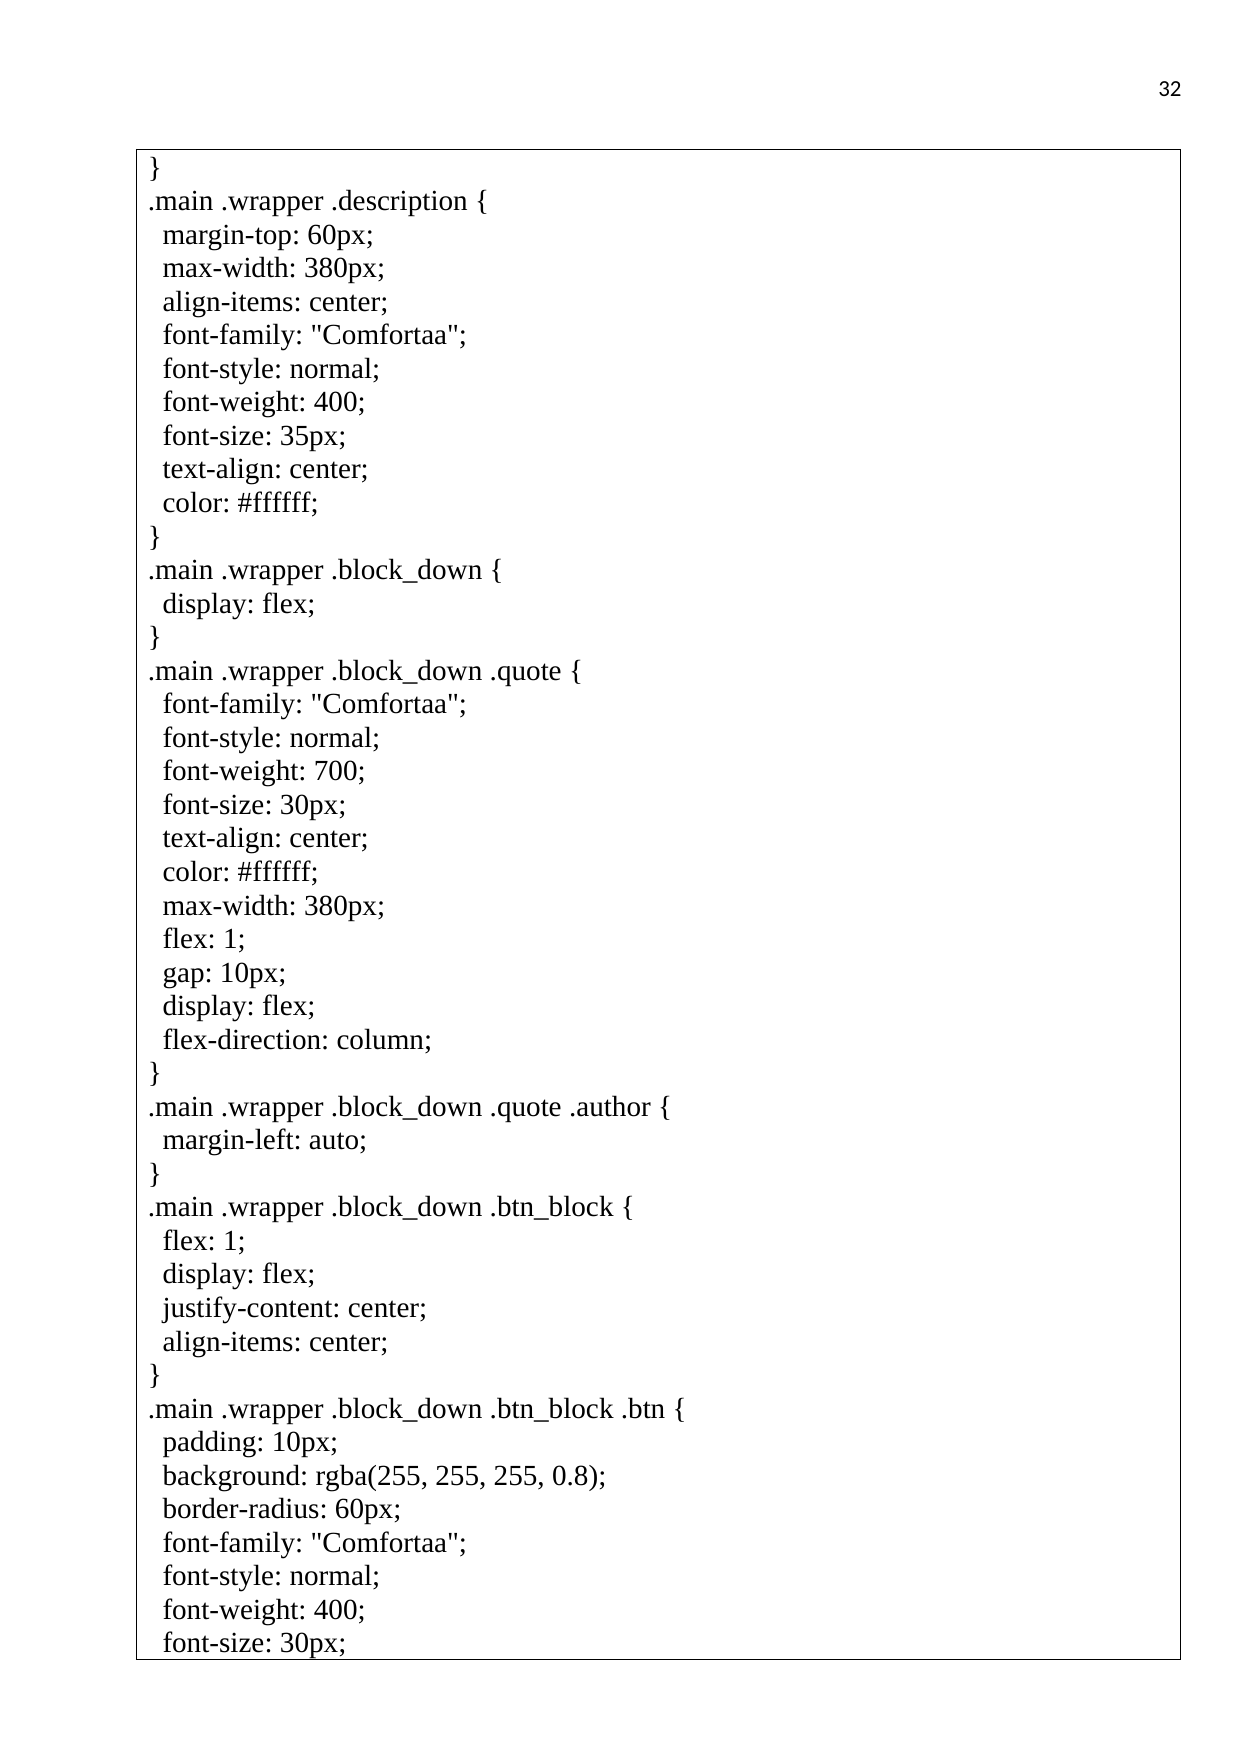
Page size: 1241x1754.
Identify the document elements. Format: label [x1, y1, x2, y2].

table_header [137, 150, 1180, 1659]
